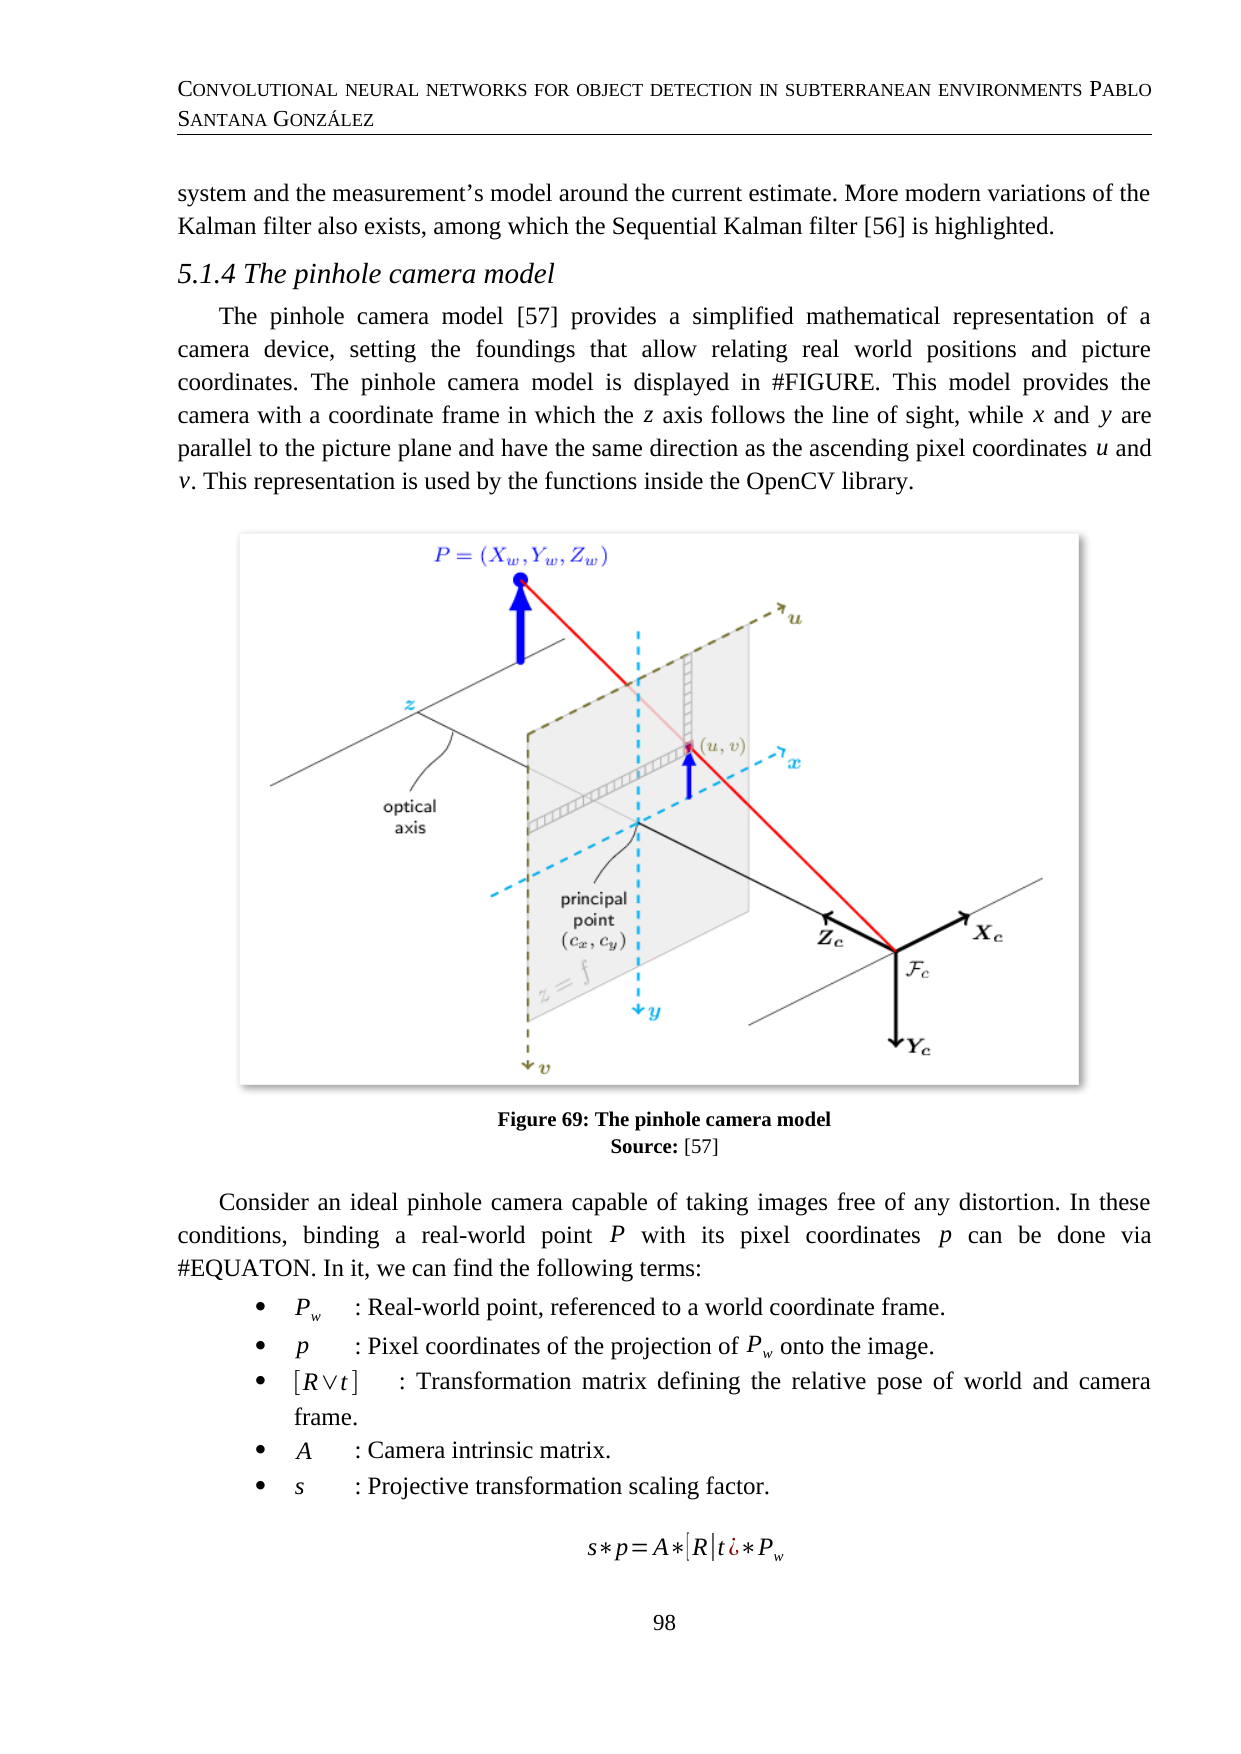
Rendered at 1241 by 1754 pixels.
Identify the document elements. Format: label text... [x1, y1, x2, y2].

subtitle The pinhole camera model [177, 256, 1152, 290]
picture [240, 534, 1078, 1084]
text The pinhole camera model [57] provides a simplified mathematical representation of a camera device, setting the foundings that allow relating real world positions and picture coordinates. The pinhole camera model is displayed in #FIGURE. This model provides the camera with a coordinate frame in which the axis follows the line of sight, while and are parallel to the picture plane and have the same direction as the ascending pixel coordinates and . This representation is used by the functions inside the OpenCV library. [177, 301, 1152, 495]
list : Real-world point, referenced to a world coordinate frame. [256, 1292, 1152, 1325]
list : Projective transformation scaling factor. [256, 1471, 1152, 1502]
list : Camera intrinsic matrix. [256, 1435, 1152, 1467]
list : Pixel coordinates of the projection of onto the image. [256, 1330, 1152, 1362]
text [177, 178, 1152, 239]
text Consider an ideal pinhole camera capable of taking images free of any distortion. In these conditions, binding a real-world point with its pixel coordinates can be done via #EQUATON. In it, we can find the following terms: [177, 1187, 1152, 1282]
list : Transformation matrix defining the relative pose of world and camera frame. [256, 1366, 1152, 1431]
text Source: [57] [177, 1134, 1152, 1158]
